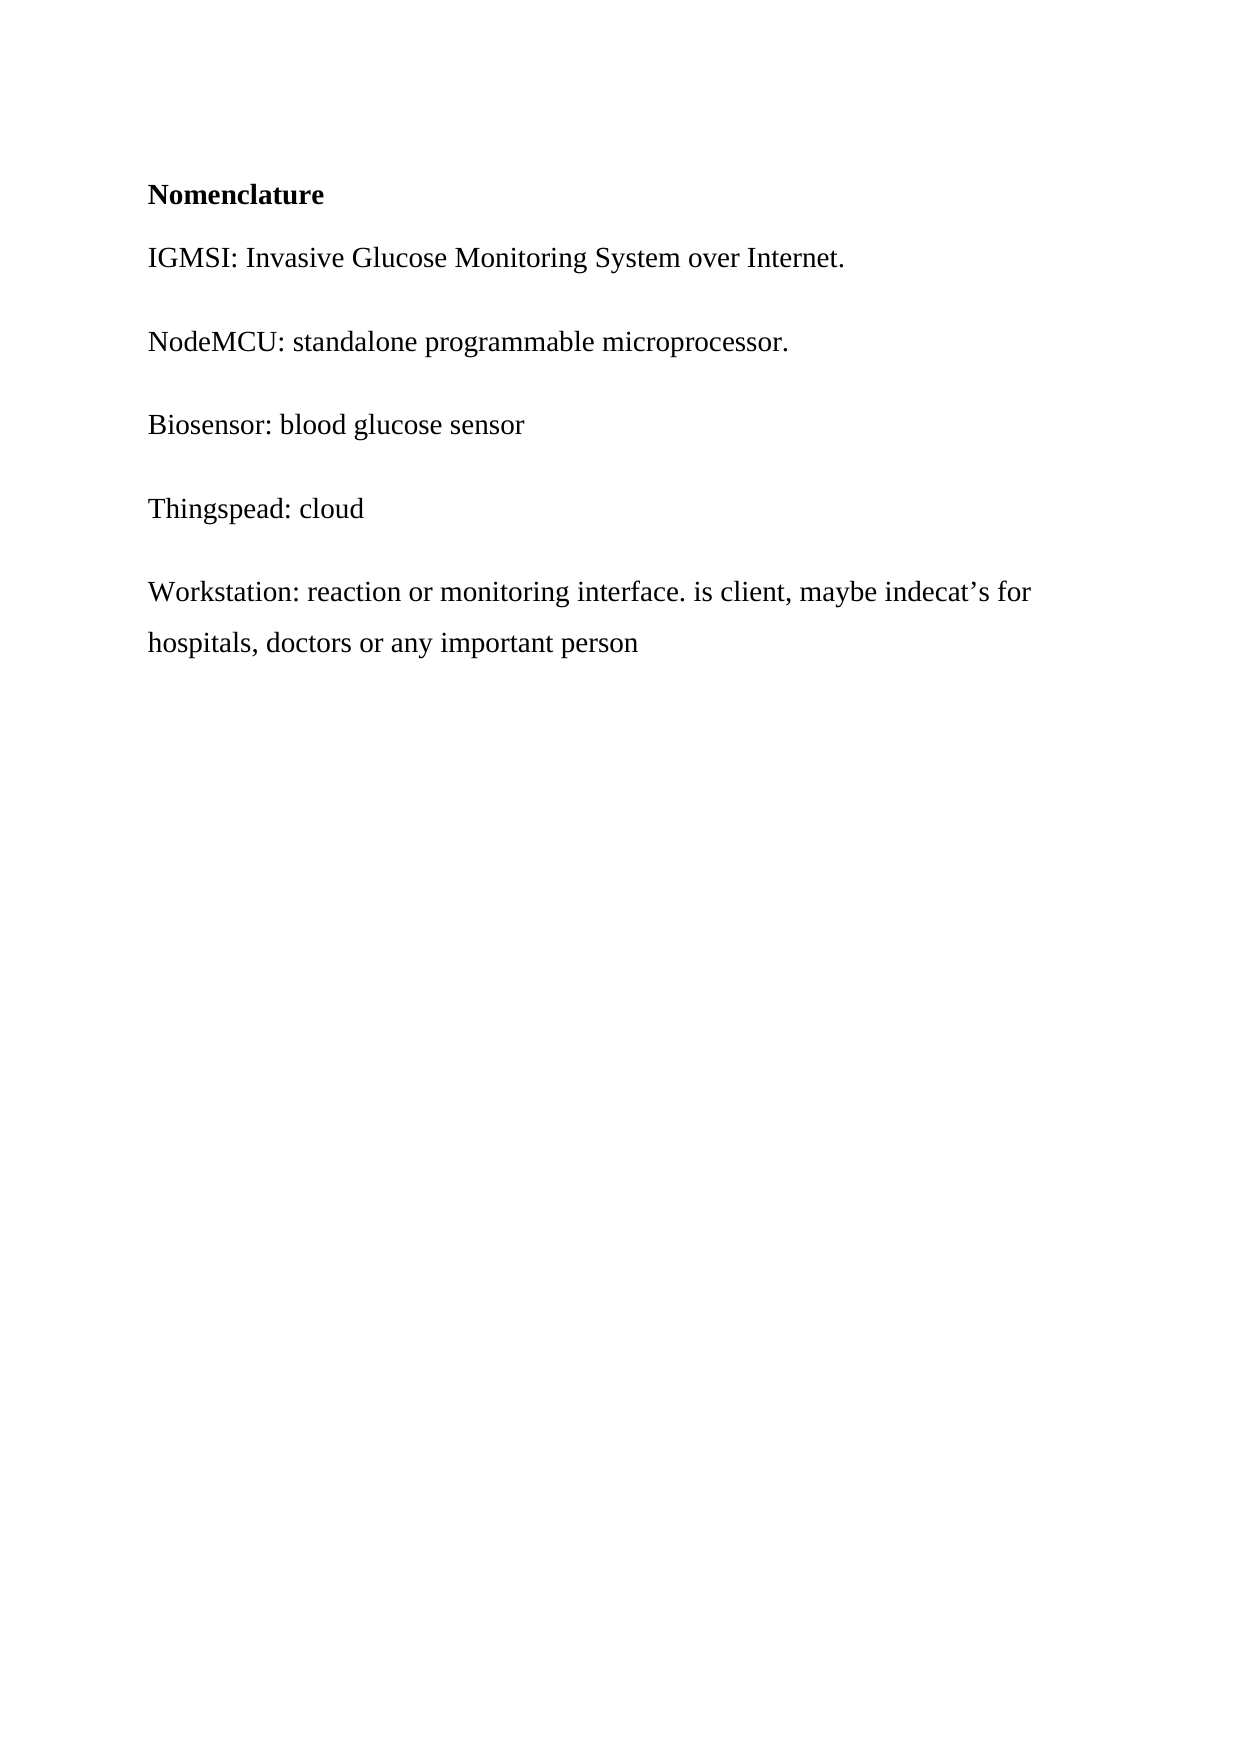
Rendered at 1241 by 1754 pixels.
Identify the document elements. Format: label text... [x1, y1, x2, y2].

subtitle Nomenclature [148, 177, 1092, 211]
text Thingspead: cloud [148, 491, 1092, 524]
text Biosensor: blood glucose sensor [148, 407, 1092, 441]
text NodeMCU: standalone programmable microprocessor. [148, 324, 1092, 357]
text Workstation: reaction or monitoring interface. is client, maybe indecat’s for hospitals, doctors or any important person [148, 574, 1092, 658]
text IGMSI: Invasive Glucose Monitoring System over Internet. [148, 240, 1092, 273]
